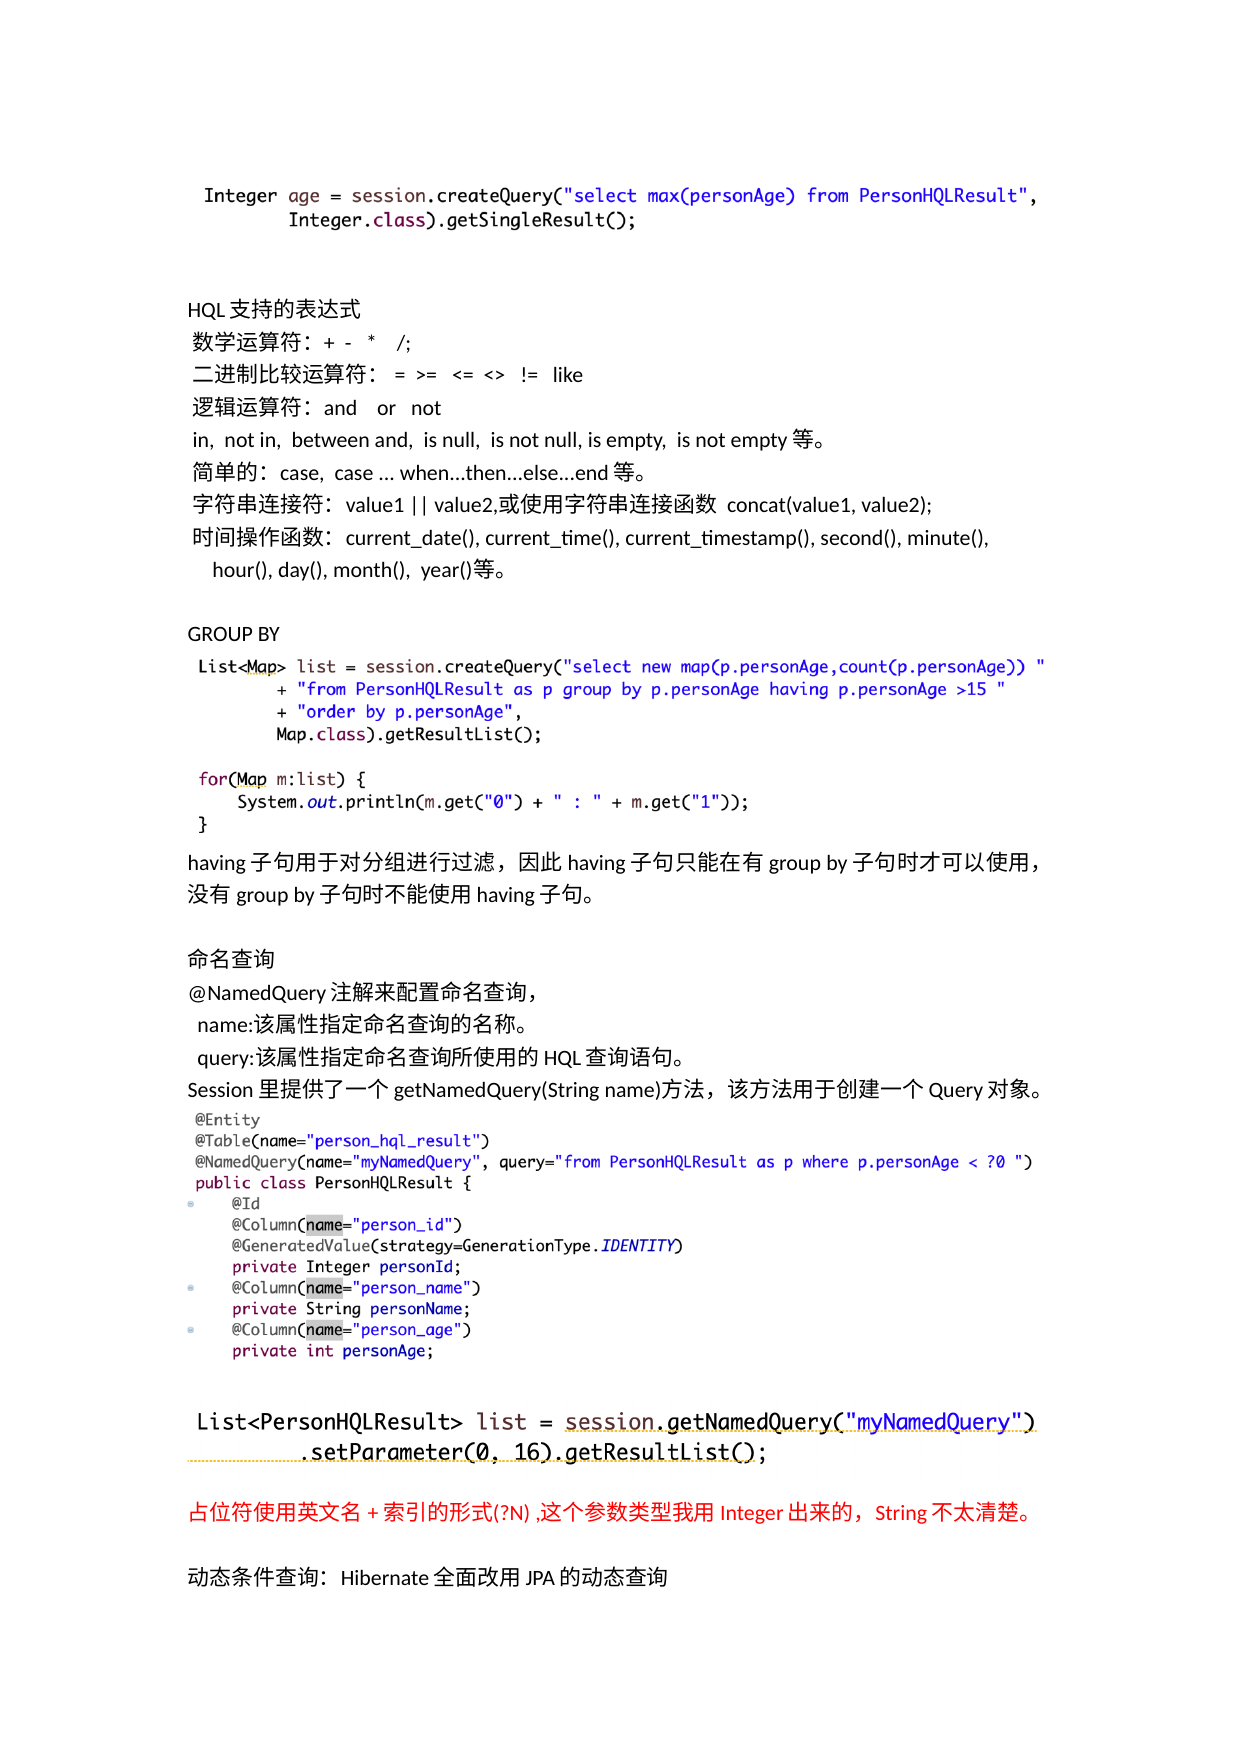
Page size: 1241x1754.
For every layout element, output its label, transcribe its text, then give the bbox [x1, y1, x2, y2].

text 简单的：case, case ... when...then...else...end等。 [187, 454, 1053, 487]
text GROUP BY [187, 617, 1053, 649]
text 命名查询 [187, 942, 1053, 974]
text hour(), day(), month(), year()等。 [187, 552, 1053, 584]
text Session里提供了一个getNamedQuery(String name)方法，该方法用于创建一个Query对象。 [187, 1072, 1053, 1104]
text 数学运算符：+ - * /; [187, 324, 1053, 357]
text in, not in, between and, is null, is not null, is empty, is not empty等。 [187, 422, 1053, 454]
picture [187, 1104, 1053, 1367]
text 占位符使用英文名 + 索引的形式(?N) ,这个参数类型我用Integer出来的，String不太清楚。 [187, 1494, 1053, 1527]
picture [187, 1397, 1052, 1481]
text 动态条件查询：Hibernate全面改用JPA的动态查询 [187, 1559, 1053, 1592]
picture [187, 162, 1051, 243]
text HQL支持的表达式 [187, 292, 1053, 324]
text 二进制比较运算符： = >= <= <> != like [187, 357, 1053, 389]
picture [187, 649, 1052, 841]
text 逻辑运算符：and or not [187, 389, 1053, 422]
text name:该属性指定命名查询的名称。 [187, 1007, 1053, 1039]
text 字符串连接符：value1 || value2,或使用字符串连接函数 concat(value1, value2); [187, 487, 1053, 519]
text 时间操作函数：current_date(), current_time(), current_timestamp(), second(), minute(), [187, 519, 1053, 552]
text query:该属性指定命名查询所使用的HQL查询语句。 [187, 1039, 1053, 1072]
text @NamedQuery注解来配置命名查询， [187, 974, 1053, 1007]
